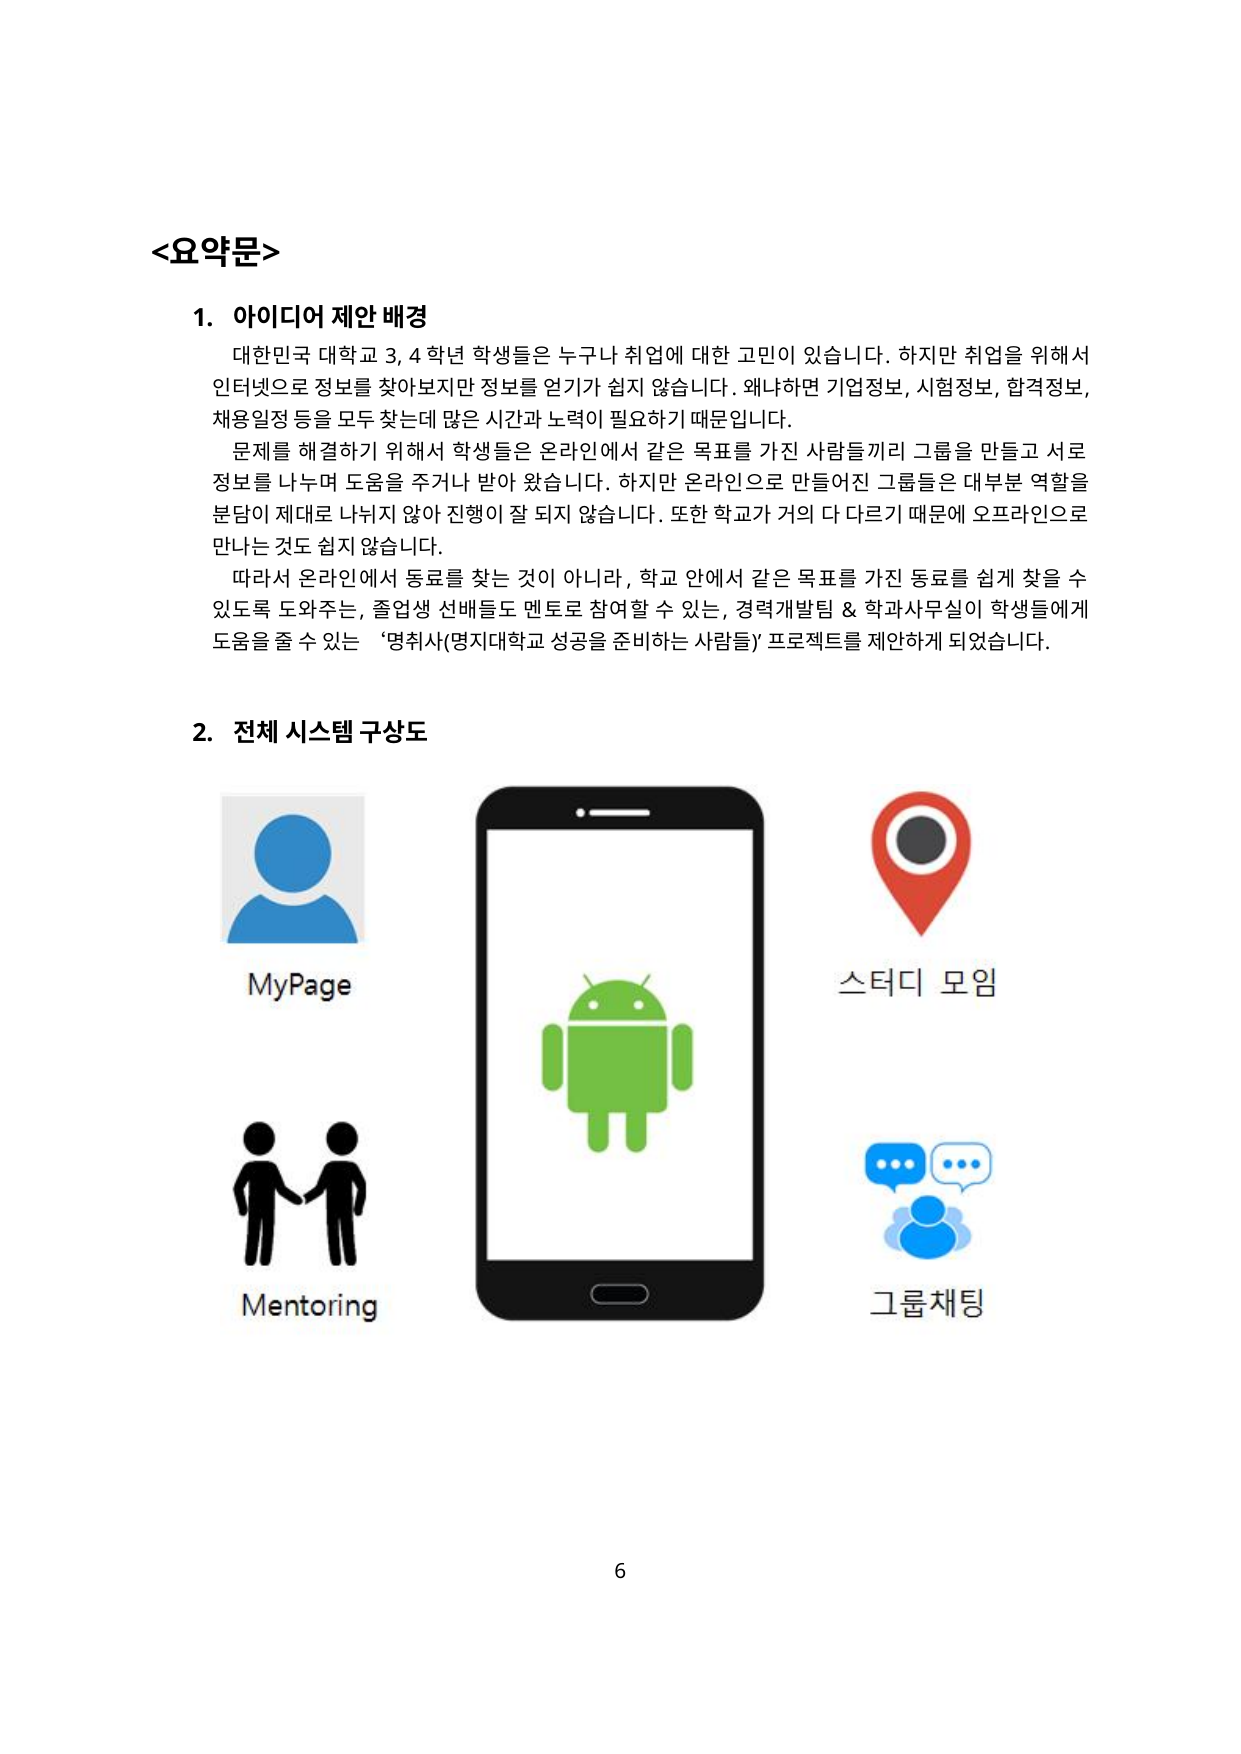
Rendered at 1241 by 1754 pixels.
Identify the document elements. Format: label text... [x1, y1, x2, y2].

text 아이디어 제안 배경 [184, 295, 1098, 336]
text 따라서 온라인에서 동료를 찾는 것이 아니라, 학교 안에서 같은 목표를 가진 동료를 쉽게 찾을 수 있도록 도와주는, 졸업생 선배들도 멘토로 참여할 수 있는, 경력개발팀 & 학과사무실이 학생들에게 도움을 줄 수 있는 ‘명취사(명지대학교 성공을 준비하는 사람들)’ 프로젝트를 제안하게 되었습니다. [204, 560, 1098, 658]
picture [219, 784, 1021, 1341]
text 대한민국 대학교 3, 4학년 학생들은 누구나 취업에 대한 고민이 있습니다. 하지만 취업을 위해서 인터넷으로 정보를 찾아보지만 정보를 얻기가 쉽지 않습니다. 왜냐하면 기업정보, 시험정보, 합격정보, 채용일정 등을 모두 찾는데 많은 시간과 노력이 필요하기 때문입니다. [204, 337, 1098, 433]
text 문제를 해결하기 위해서 학생들은 온라인에서 같은 목표를 가진 사람들끼리 그룹을 만들고 서로 정보를 나누며 도움을 주거나 받아 왔습니다. 하지만 온라인으로 만들어진 그룹들은 대부분 역할을 분담이 제대로 나뉘지 않아 진행이 잘 되지 않습니다. 또한 학교가 거의 다 다르기 때문에 오프라인으로 만나는 것도 쉽지 않습니다. [204, 433, 1098, 560]
text 전체 시스템 구상도 [184, 710, 1098, 750]
list <요약문> [142, 224, 1098, 276]
